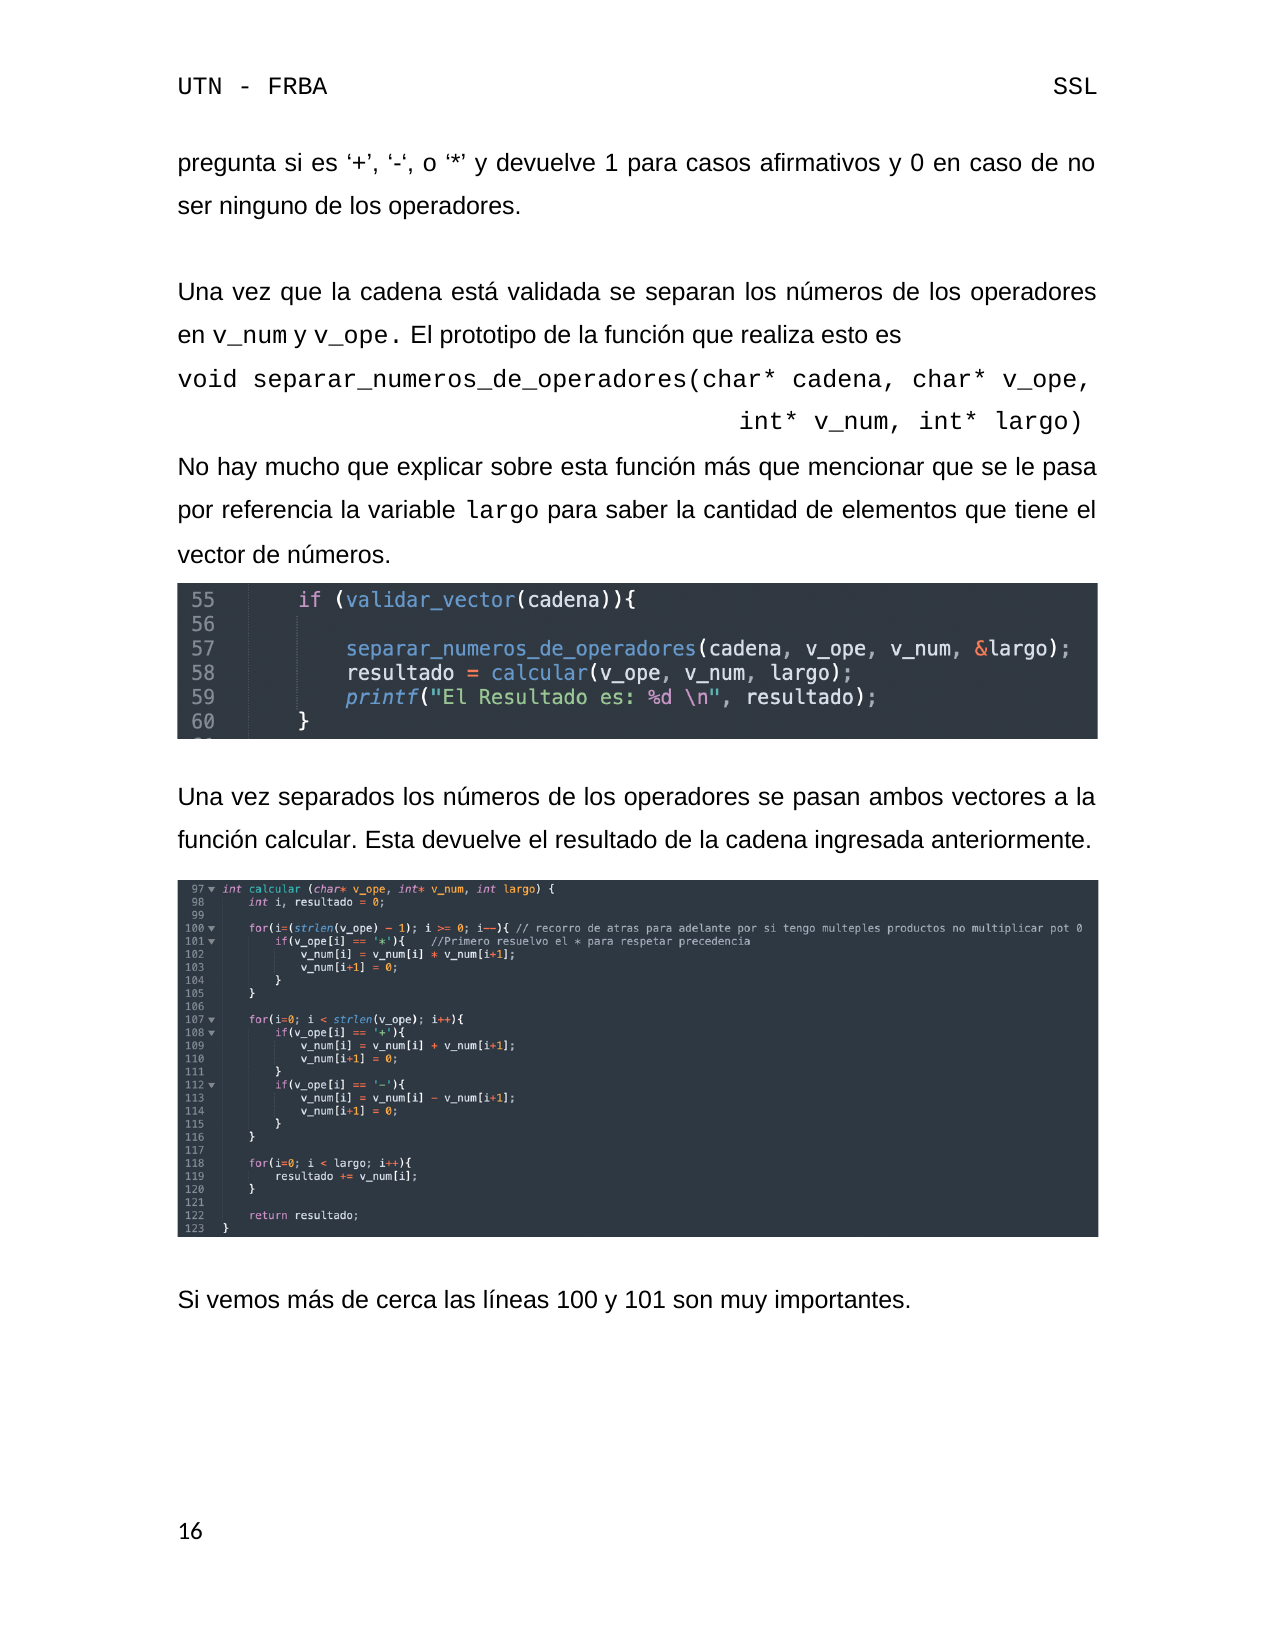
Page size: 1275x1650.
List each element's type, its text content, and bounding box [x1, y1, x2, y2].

text int* v_num, int* largo) [693, 409, 1098, 437]
text Una vez separados los números de los operadores se pasan ambos vectores a la función calcular. Esta devuelve el resultado de la cadena ingresada anteriormente. [177, 782, 1098, 854]
text No hay mucho que explicar sobre esta función más que mencionar que se le pasa por referencia la variable largo para saber la cantidad de elementos que tiene el vector de números. [177, 451, 1098, 569]
text Si vemos más de cerca las líneas 100 y 101 son muy importantes. [177, 1285, 1098, 1314]
text Una vez que la cadena está validada se separan los números de los operadores en v_num y v_ope. El prototipo de la función que realiza esto es [177, 277, 1098, 351]
picture [177, 583, 1098, 739]
picture [177, 880, 1099, 1237]
text void separar_numeros_de_operadores(char* cadena, char* v_ope, [177, 366, 1098, 395]
